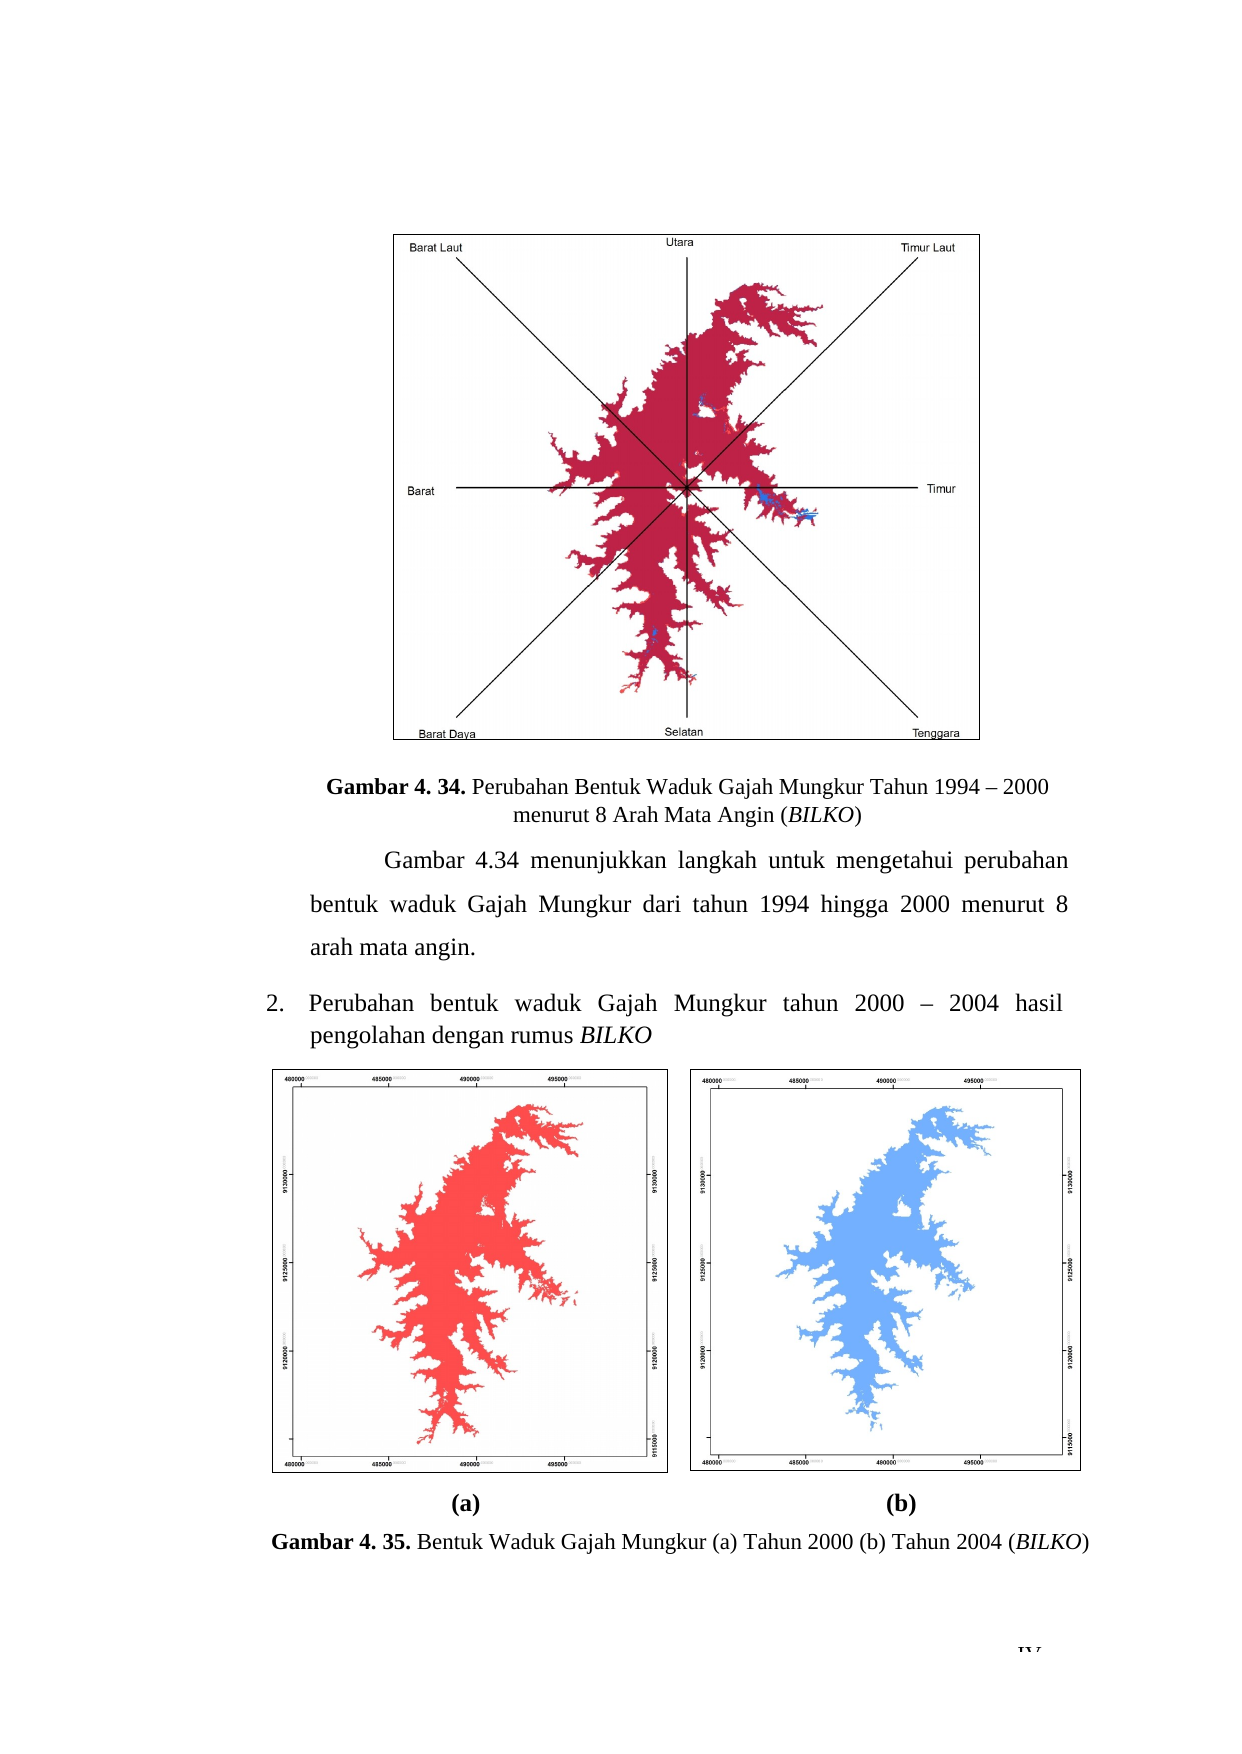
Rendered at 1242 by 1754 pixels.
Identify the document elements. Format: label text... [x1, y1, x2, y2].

picture [394, 235, 979, 739]
text (a) (b) [446, 1488, 921, 1517]
picture [273, 1070, 667, 1472]
text Gambar 4. 35. Bentuk Waduk Gajah Mungkur (a) Tahun 2000 (b) Tahun 2004 (BILKO) [266, 1528, 1093, 1554]
picture [691, 1070, 1080, 1470]
text Gambar 4. 34. Perubahan Bentuk Waduk Gajah Mungkur Tahun 1994 – 2000 menurut 8 Arah Mata Angin (BILKO) [323, 773, 1051, 828]
text 2. Perubahan bentuk waduk Gajah Mungkur tahun 2000 – 2004 hasil pengolahan dengan rumus BILKO [266, 988, 1069, 1049]
text Gambar 4.34 menunjukkan langkah untuk mengetahui perubahan bentuk waduk Gajah Mungkur dari tahun 1994 hingga 2000 menurut 8 arah mata angin. [310, 846, 1069, 961]
